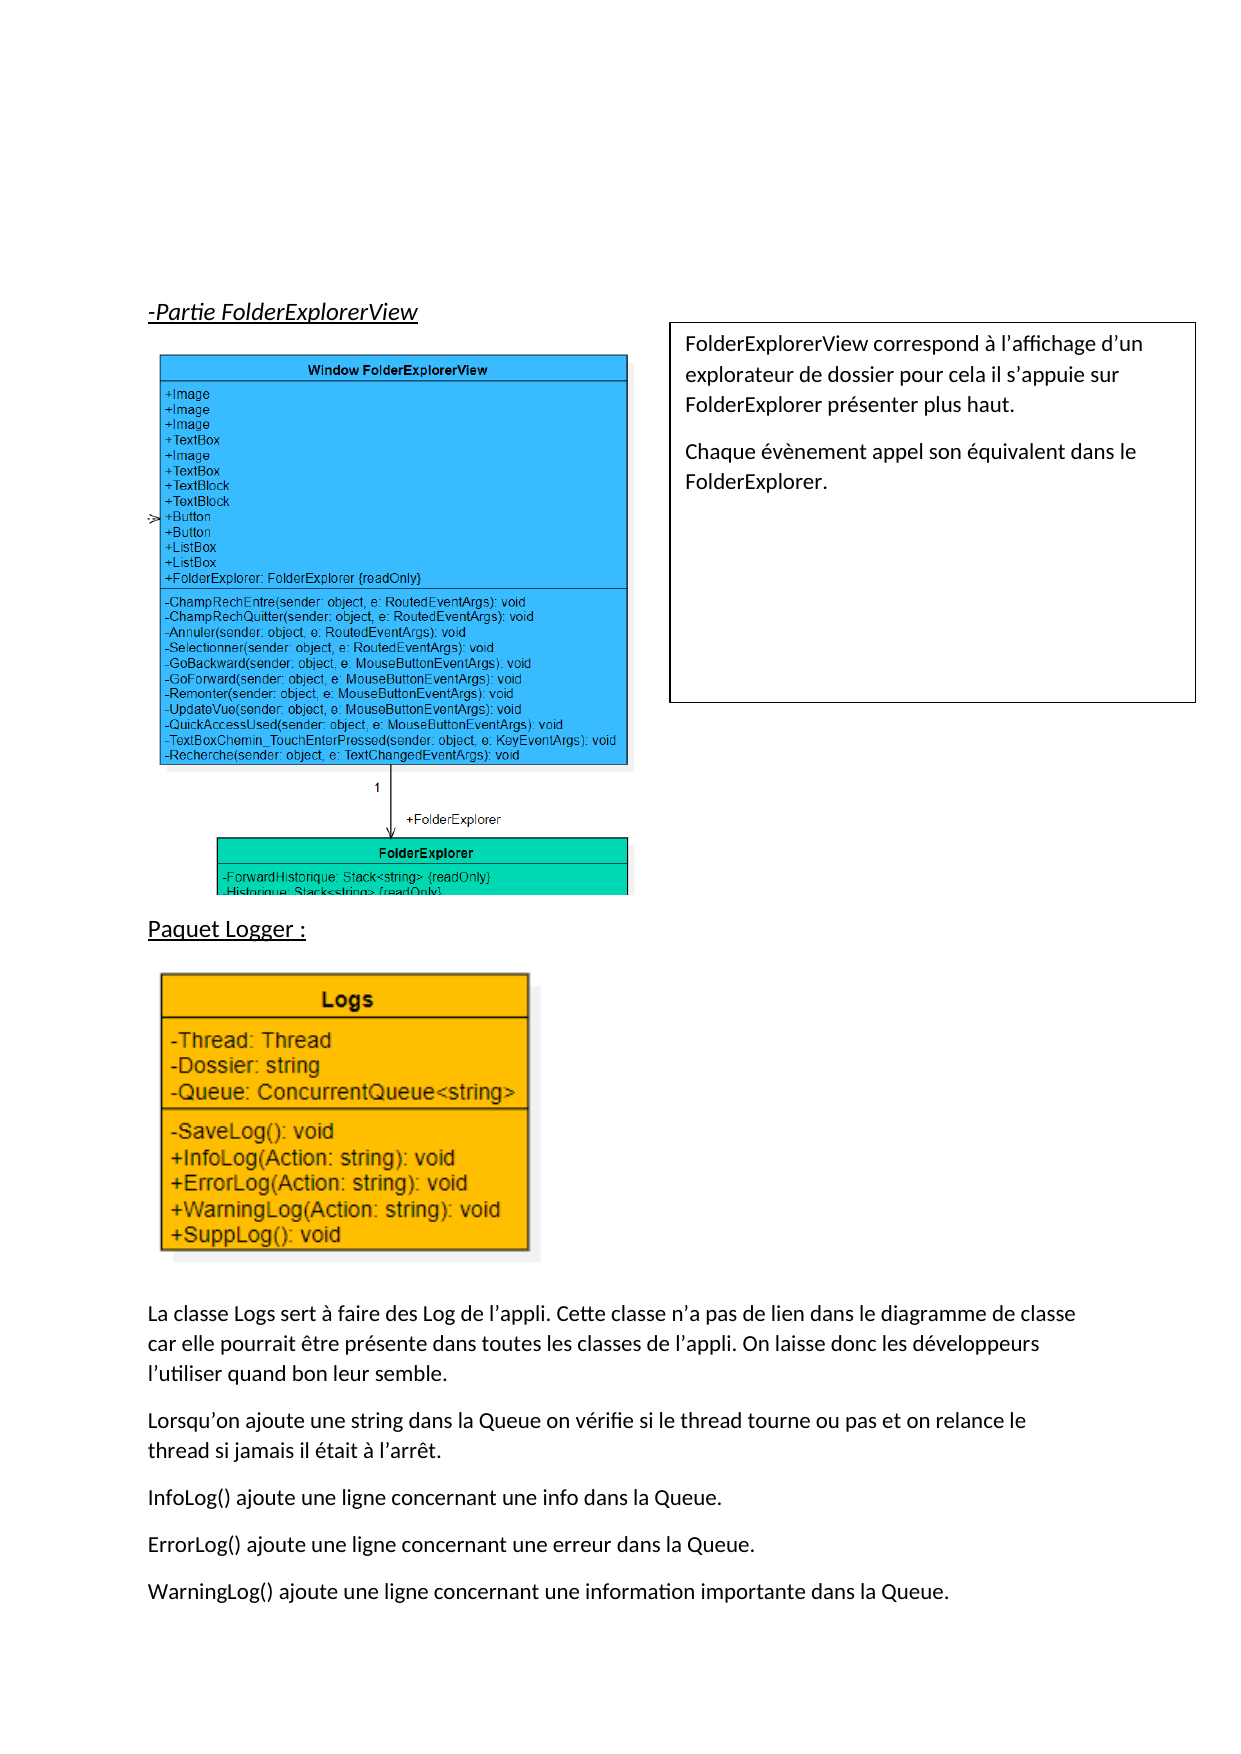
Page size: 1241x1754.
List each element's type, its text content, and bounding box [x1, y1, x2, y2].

text ErrorLog() ajoute une ligne concernant une erreur dans la Queue. [148, 1530, 1093, 1558]
text Paquet Logger : [148, 913, 1093, 944]
text WarningLog() ajoute une ligne concernant une information importante dans la Queue. [148, 1577, 1093, 1605]
picture [147, 962, 557, 1280]
text La classe Logs sert à faire des Log de l’appli. Cette classe n’a pas de lien dans le diagramme de classe car elle pourrait être présente dans toutes les classes de l’appli. On laisse donc les développeurs l’utiliser quand bon leur semble. [148, 1299, 1093, 1387]
text -Partie FolderExplorerView [148, 296, 1093, 327]
text InfoLog() ajoute une ligne concernant une info dans la Queue. [148, 1483, 1093, 1511]
text Lorsqu’on ajoute une string dans la Queue on vérifie si le thread tourne ou pas et on relance le thread si jamais il était à l’arrêt. [148, 1406, 1093, 1464]
picture [147, 346, 664, 895]
